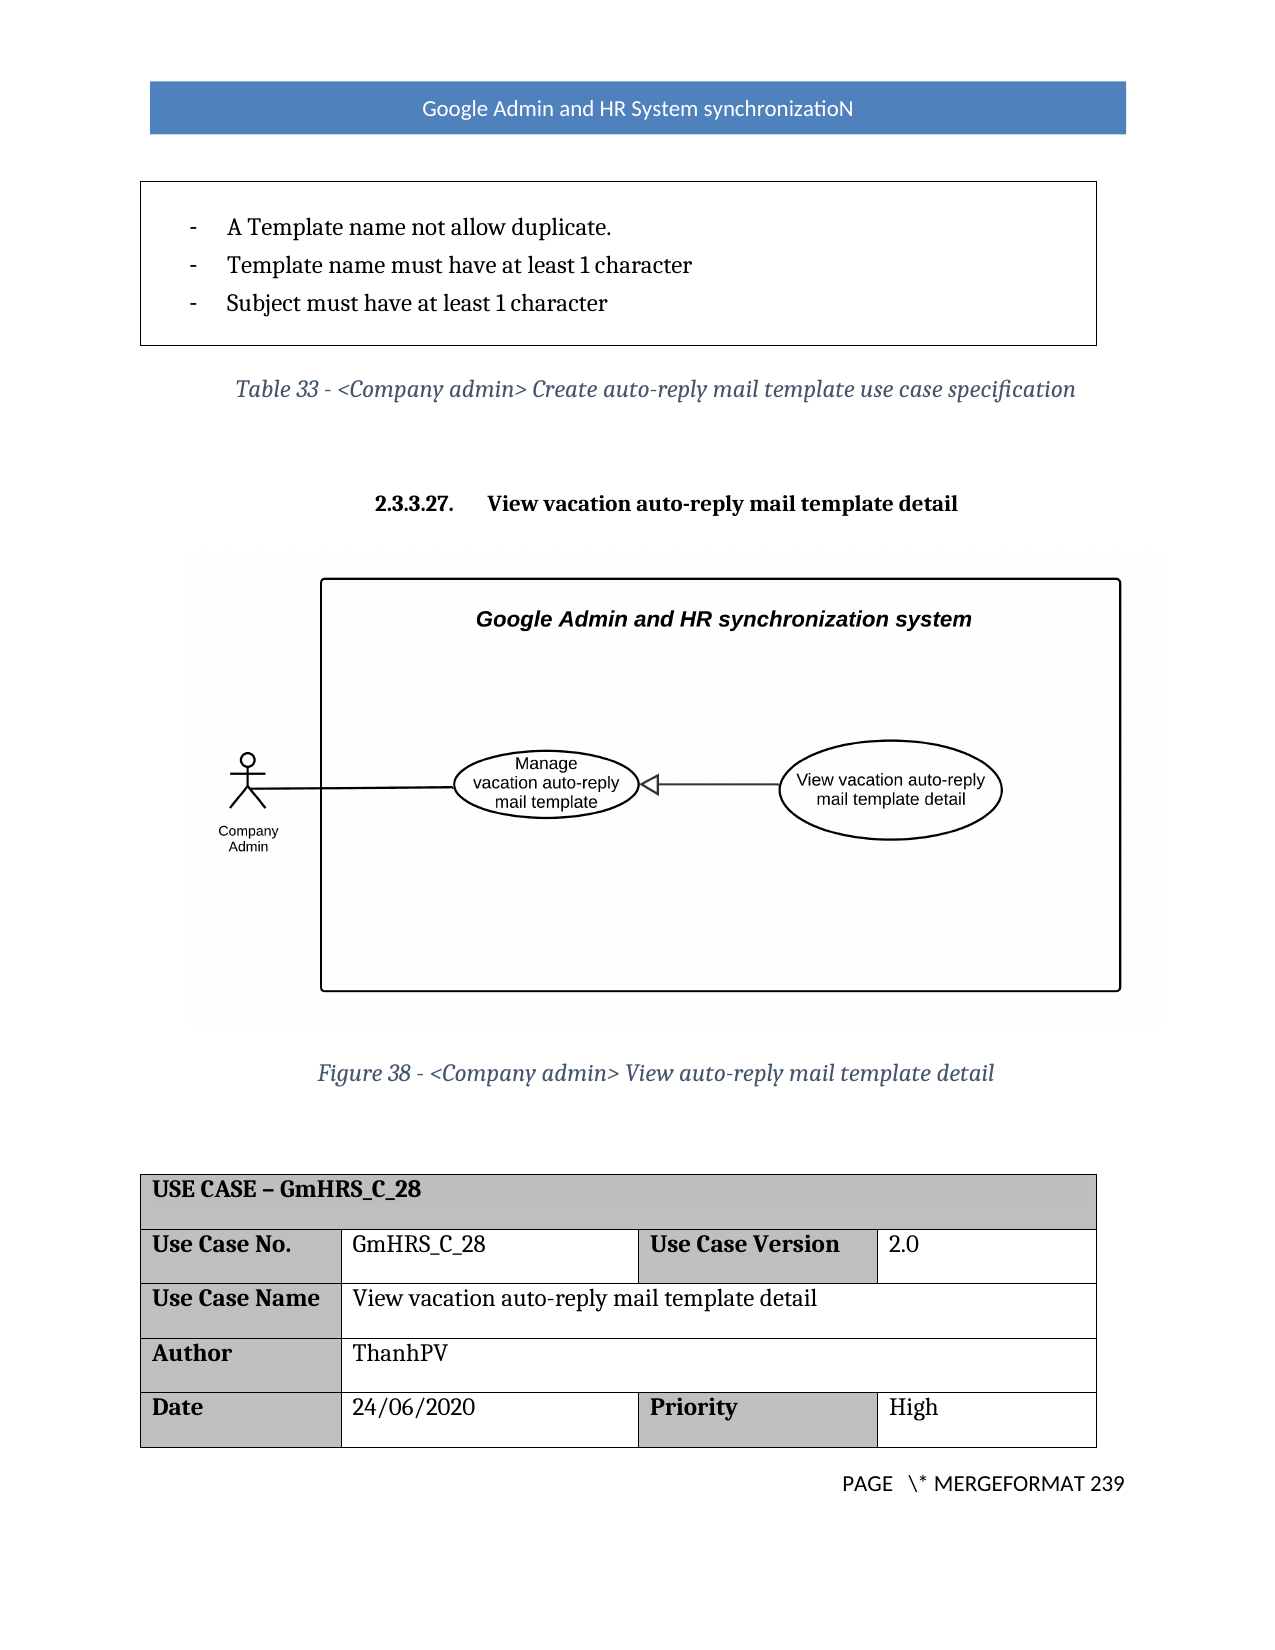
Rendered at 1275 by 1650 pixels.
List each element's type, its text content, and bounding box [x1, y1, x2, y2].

table_cell 24/06/2020 [342, 1393, 638, 1447]
table_cell View vacation auto-reply mail template detail [342, 1284, 1096, 1338]
subtitle View vacation auto-reply mail template detail [375, 491, 1125, 517]
picture [187, 550, 1163, 1026]
table_cell Priority [639, 1393, 877, 1447]
table_cell High [878, 1393, 1096, 1447]
table_header USE CASE – GmHRS_C_28 [141, 1175, 1096, 1229]
text Table 33 - <Company admin> Create auto-reply mail template use case specification [187, 375, 1125, 404]
table_cell Use Case Version [639, 1230, 877, 1283]
table_cell 2.0 [878, 1230, 1096, 1283]
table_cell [141, 182, 1096, 345]
text Figure 38 - <Company admin> View auto-reply mail template detail [187, 1059, 1125, 1088]
table_cell Author [141, 1339, 341, 1392]
table_cell GmHRS_C_28 [342, 1230, 638, 1283]
table_cell Date [141, 1393, 341, 1447]
table_cell Use Case Name [141, 1284, 341, 1338]
table_cell Use Case No. [141, 1230, 341, 1283]
table_cell ThanhPV [342, 1339, 1096, 1392]
